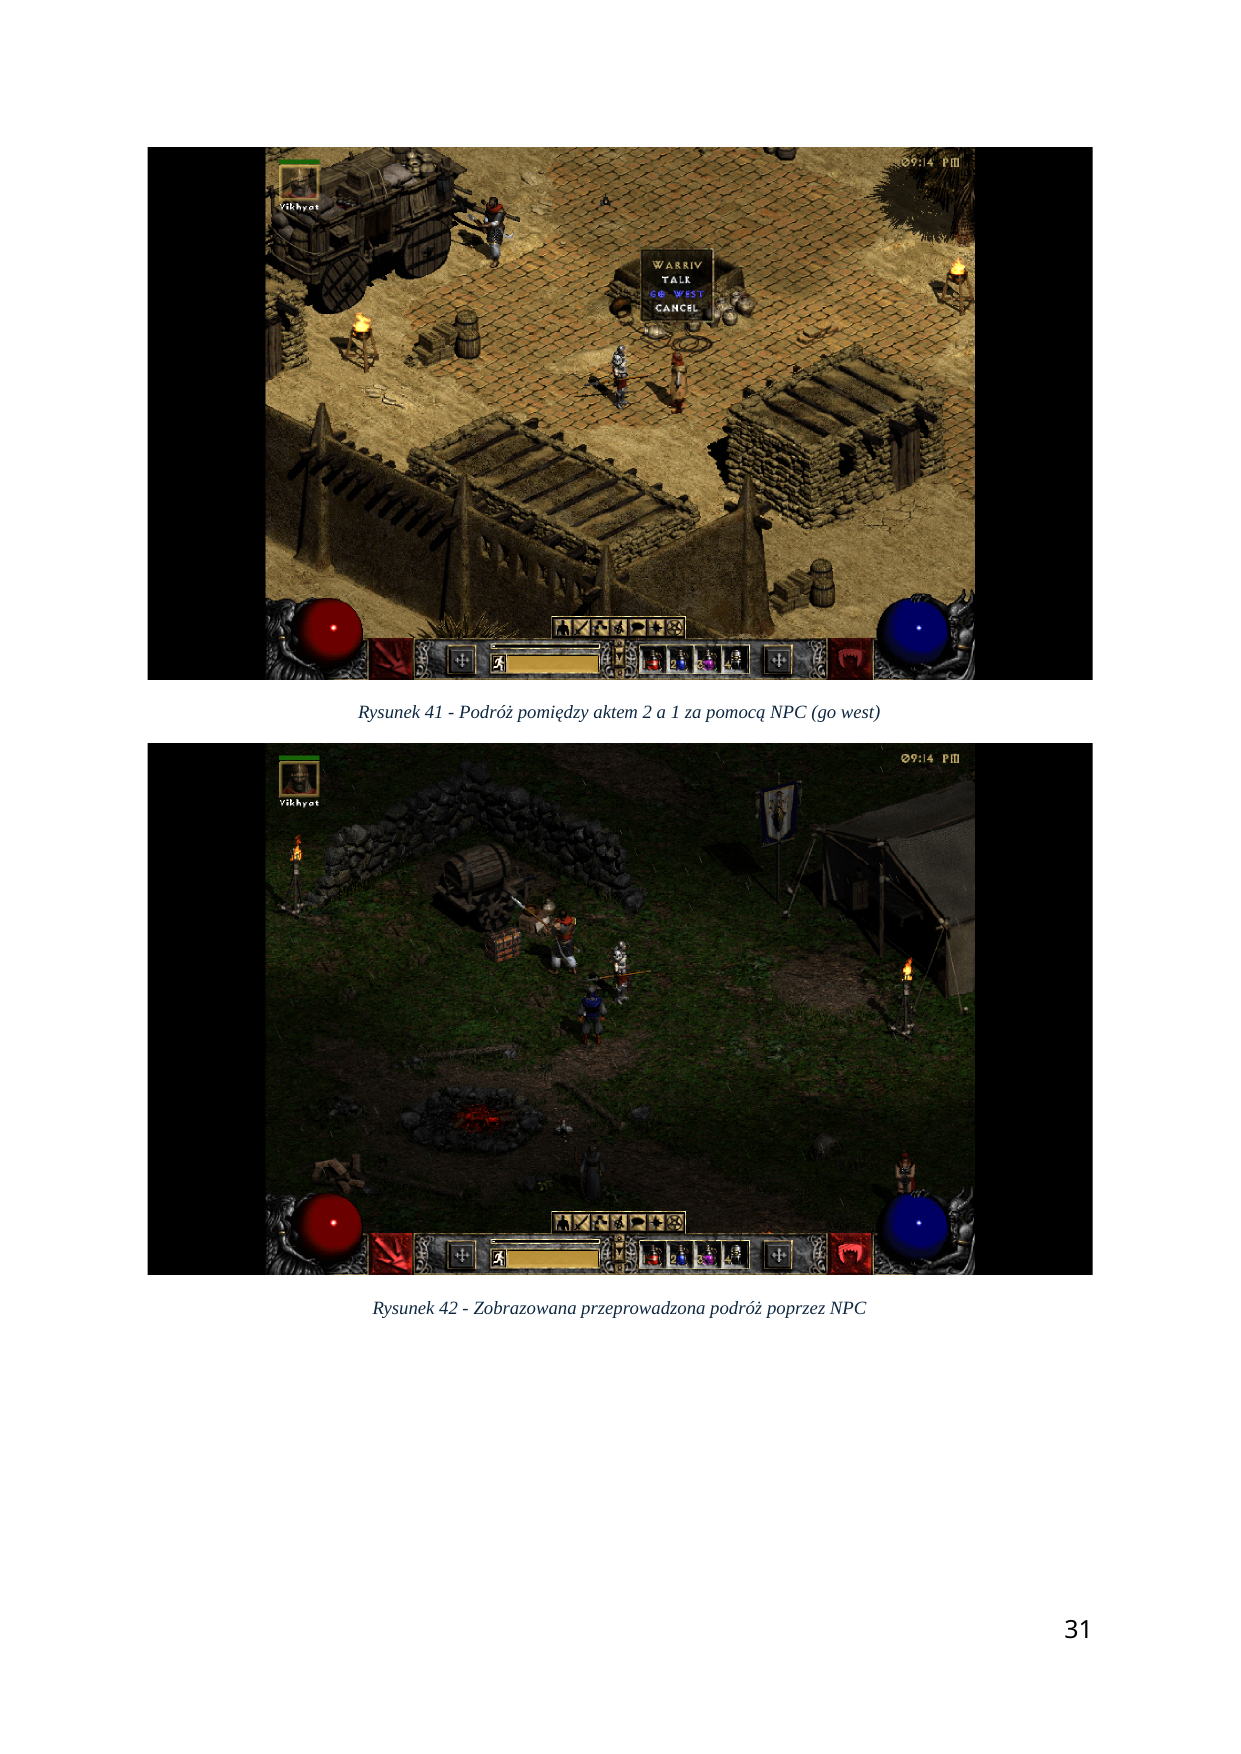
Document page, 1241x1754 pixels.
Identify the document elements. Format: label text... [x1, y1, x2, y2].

picture [147, 743, 1093, 1275]
text Rysunek 42 - Zobrazowana przeprowadzona podróż poprzez NPC [148, 1297, 1093, 1318]
picture [147, 147, 1093, 680]
text Rysunek 41 - Podróż pomiędzy aktem 2 a 1 za pomocą NPC (go west) [148, 701, 1093, 722]
